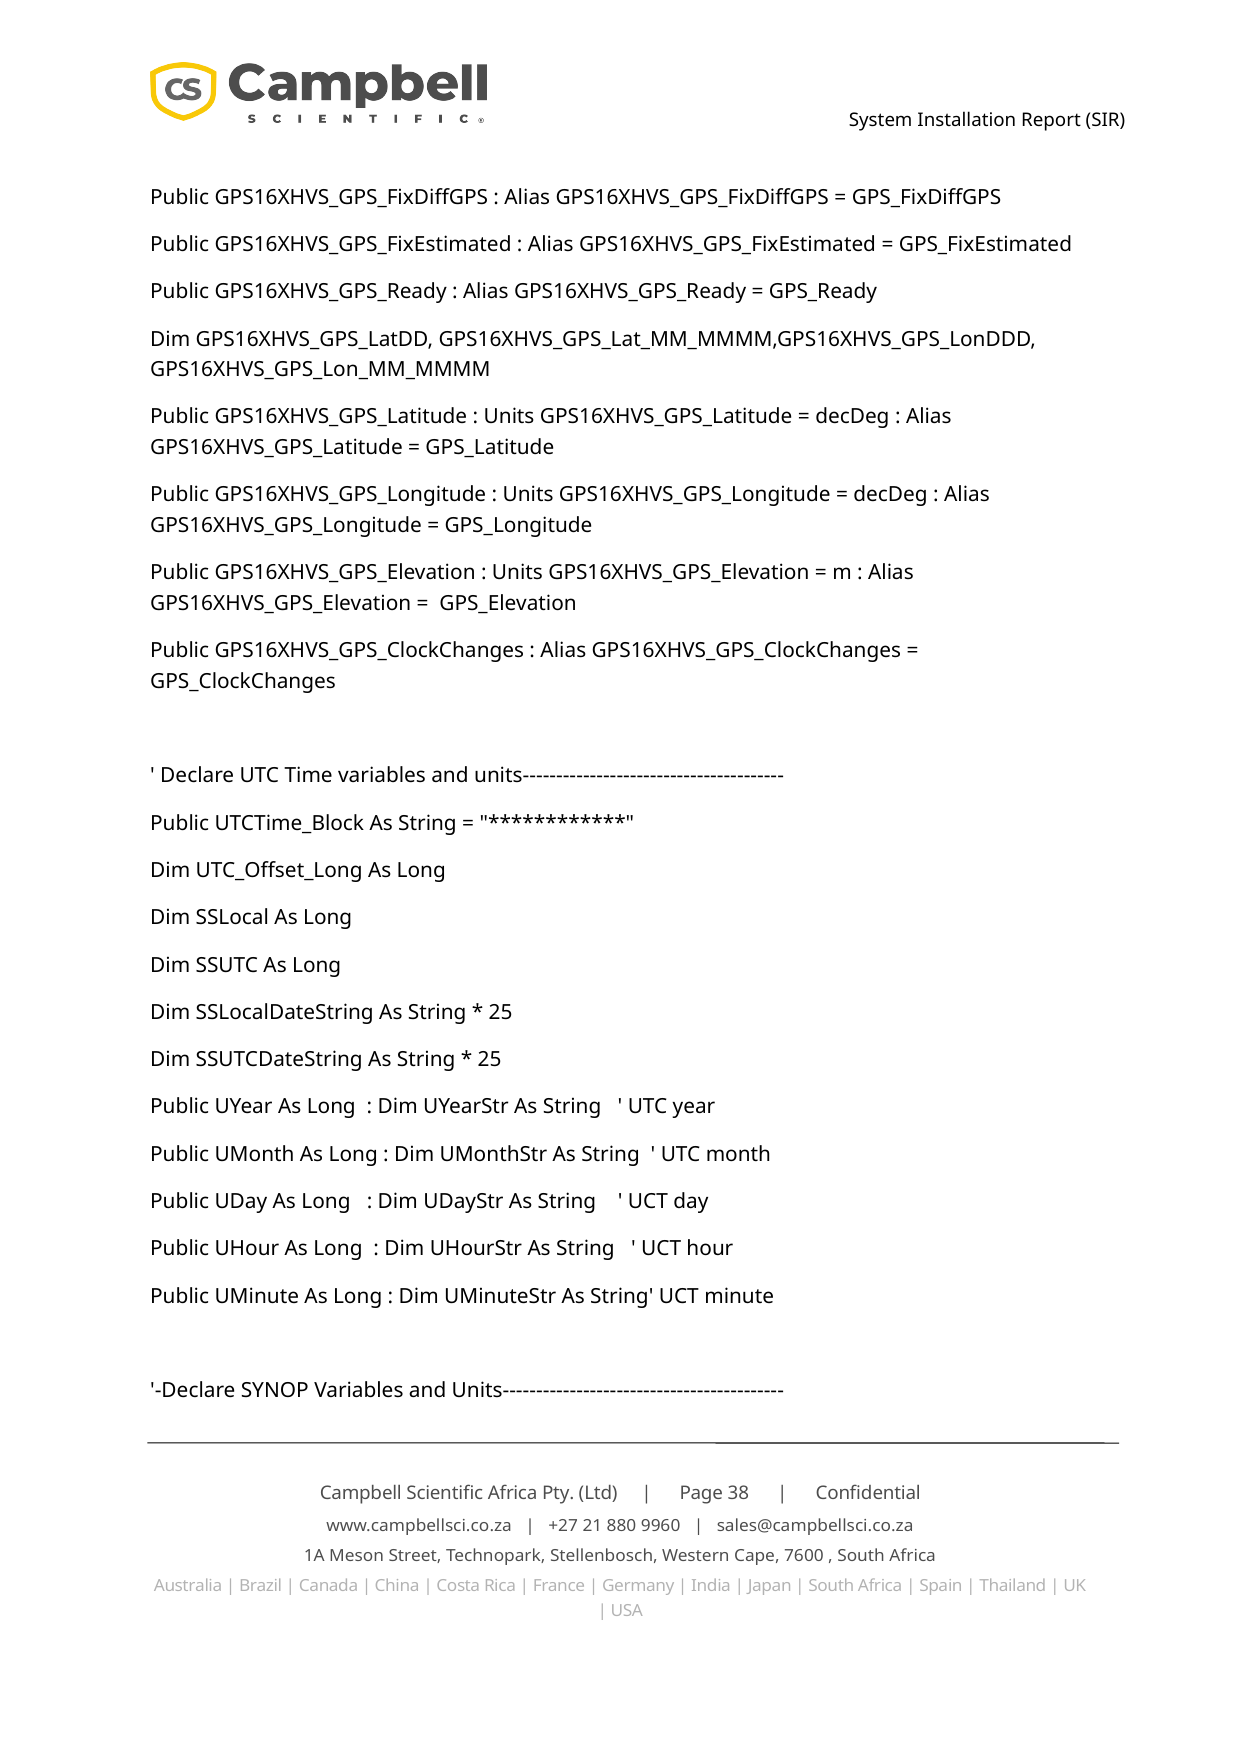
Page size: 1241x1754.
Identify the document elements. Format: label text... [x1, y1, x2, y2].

text Public UDay As Long : Dim UDayStr As String ' UCT day [150, 1186, 1090, 1214]
text Dim SSLocalDateString As String * 25 [150, 997, 1090, 1025]
text Public GPS16XHVS_GPS_Elevation : Units GPS16XHVS_GPS_Elevation = m : Alias GPS16XHVS_GPS_Elevation = GPS_Elevation [150, 557, 1090, 616]
text Public UTCTime_Block As String = "************" [150, 808, 1090, 836]
text Dim GPS16XHVS_GPS_LatDD, GPS16XHVS_GPS_Lat_MM_MMMM,GPS16XHVS_GPS_LonDDD, GPS16XHVS_GPS_Lon_MM_MMMM [150, 324, 1090, 383]
picture [150, 62, 487, 123]
text Dim SSLocal As Long [150, 902, 1090, 931]
text Public GPS16XHVS_GPS_Ready : Alias GPS16XHVS_GPS_Ready = GPS_Ready [150, 276, 1090, 305]
text Public UYear As Long : Dim UYearStr As String ' UTC year [150, 1092, 1090, 1120]
text Public GPS16XHVS_GPS_FixEstimated : Alias GPS16XHVS_GPS_FixEstimated = GPS_FixEstimated [150, 229, 1090, 257]
text Public UHour As Long : Dim UHourStr As String ' UCT hour [150, 1233, 1090, 1262]
text Public GPS16XHVS_GPS_FixDiffGPS : Alias GPS16XHVS_GPS_FixDiffGPS = GPS_FixDiffGPS [150, 182, 1090, 210]
text Dim SSUTCDateString As String * 25 [150, 1044, 1090, 1073]
text Public UMonth As Long : Dim UMonthStr As String ' UTC month [150, 1139, 1090, 1167]
text Public GPS16XHVS_GPS_ClockChanges : Alias GPS16XHVS_GPS_ClockChanges = GPS_ClockChanges [150, 635, 1090, 694]
text Dim SSUTC As Long [150, 950, 1090, 978]
text '-Declare SYNOP Variables and Units------------------------------------------ [150, 1375, 1090, 1404]
text Public GPS16XHVS_GPS_Latitude : Units GPS16XHVS_GPS_Latitude = decDeg : Alias GPS16XHVS_GPS_Latitude = GPS_Latitude [150, 402, 1090, 461]
text Dim UTC_Offset_Long As Long [150, 855, 1090, 883]
text Public GPS16XHVS_GPS_Longitude : Units GPS16XHVS_GPS_Longitude = decDeg : Alias GPS16XHVS_GPS_Longitude = GPS_Longitude [150, 479, 1090, 538]
text Public UMinute As Long : Dim UMinuteStr As String' UCT minute [150, 1281, 1090, 1309]
text ' Declare UTC Time variables and units--------------------------------------- [150, 761, 1090, 789]
